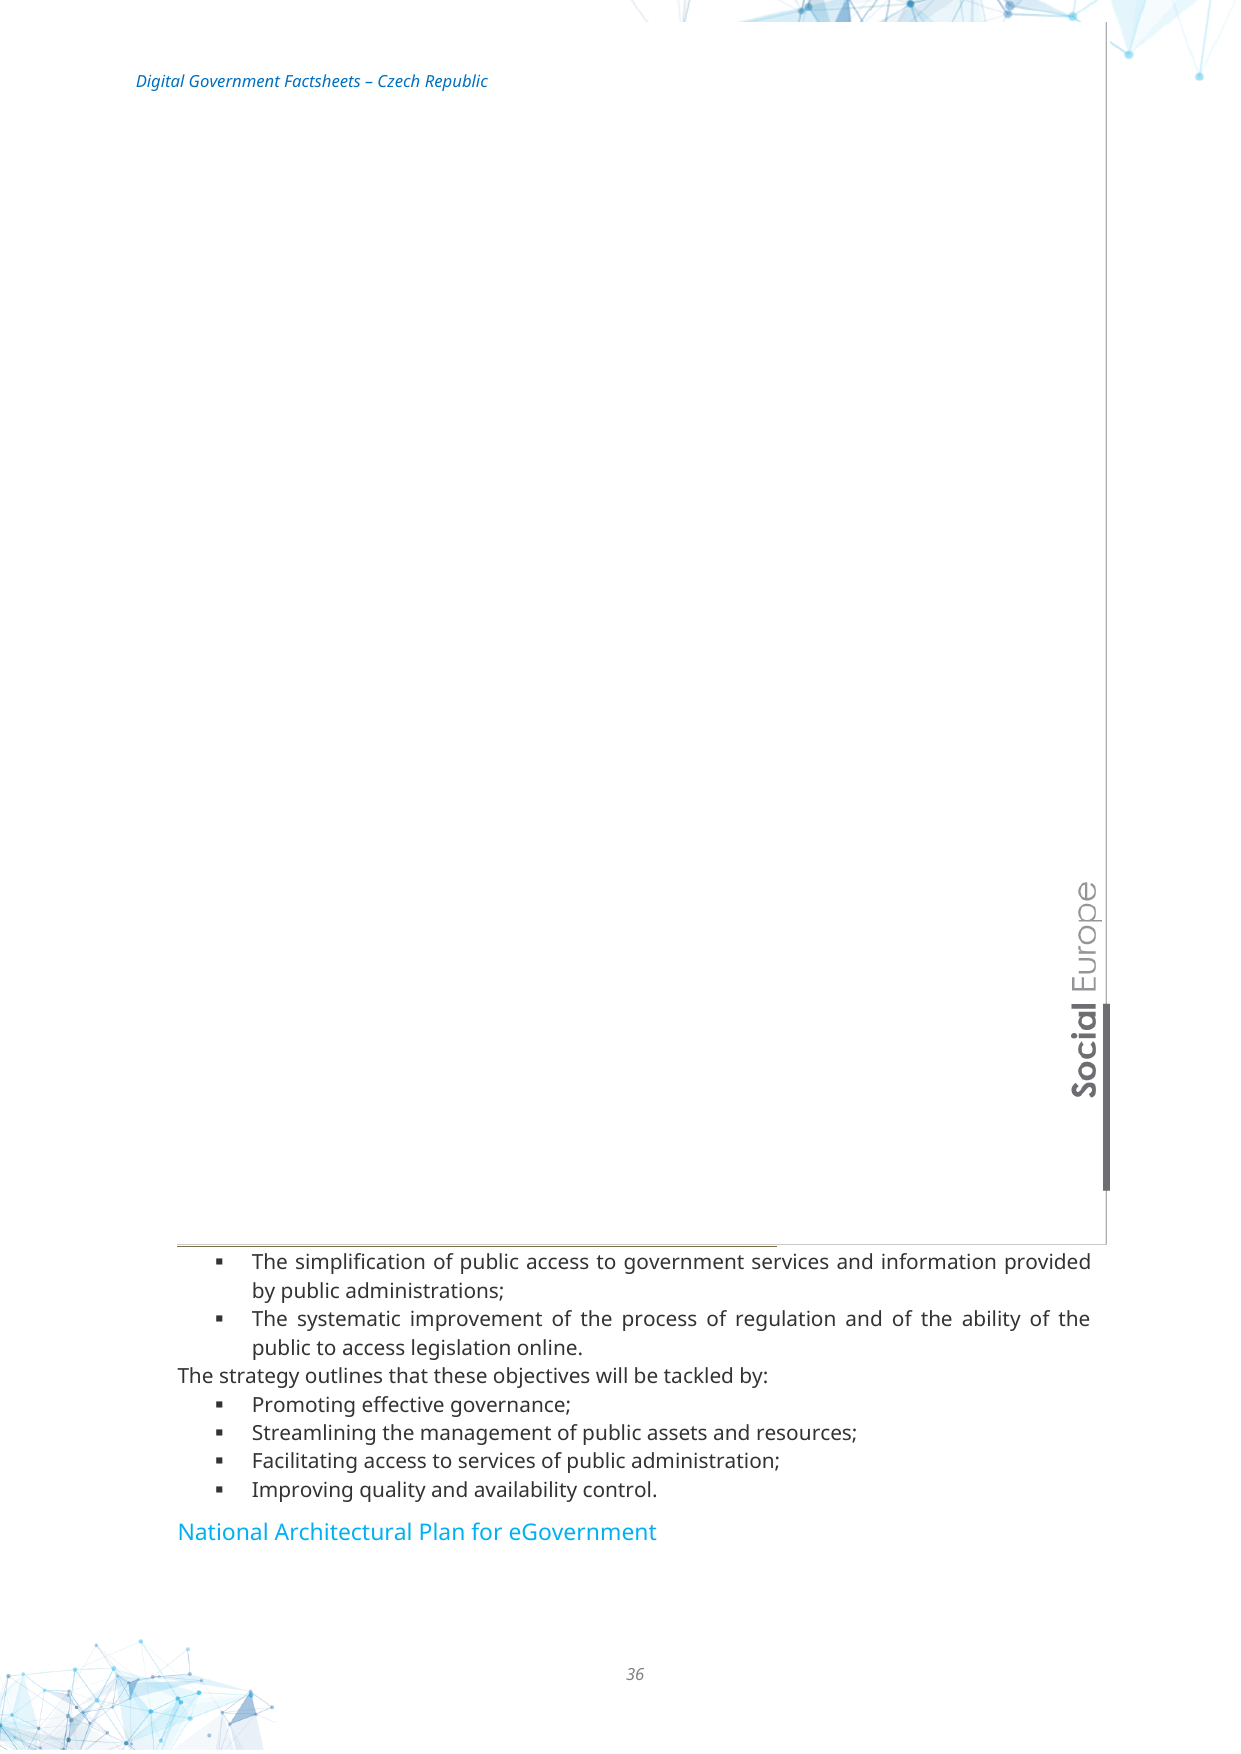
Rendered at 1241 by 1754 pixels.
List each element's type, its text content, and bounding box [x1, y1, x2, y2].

text Streamlining the management of public assets and resources; [214, 1418, 1092, 1447]
text The simplification of public access to government services and information provided by public administrations; [214, 1247, 1092, 1304]
subtitle National Architectural Plan for eGovernment [177, 1516, 1092, 1547]
text The systematic improvement of the process of regulation and of the ability of the public to access legislation online. [214, 1304, 1092, 1361]
text Promoting effective governance; [214, 1390, 1092, 1418]
text Facilitating access to services of public administration; [214, 1447, 1092, 1475]
text Improving quality and availability control. [214, 1475, 1092, 1503]
text The strategy outlines that these objectives will be tackled by: [177, 1361, 1092, 1390]
picture [177, 22, 1110, 1245]
